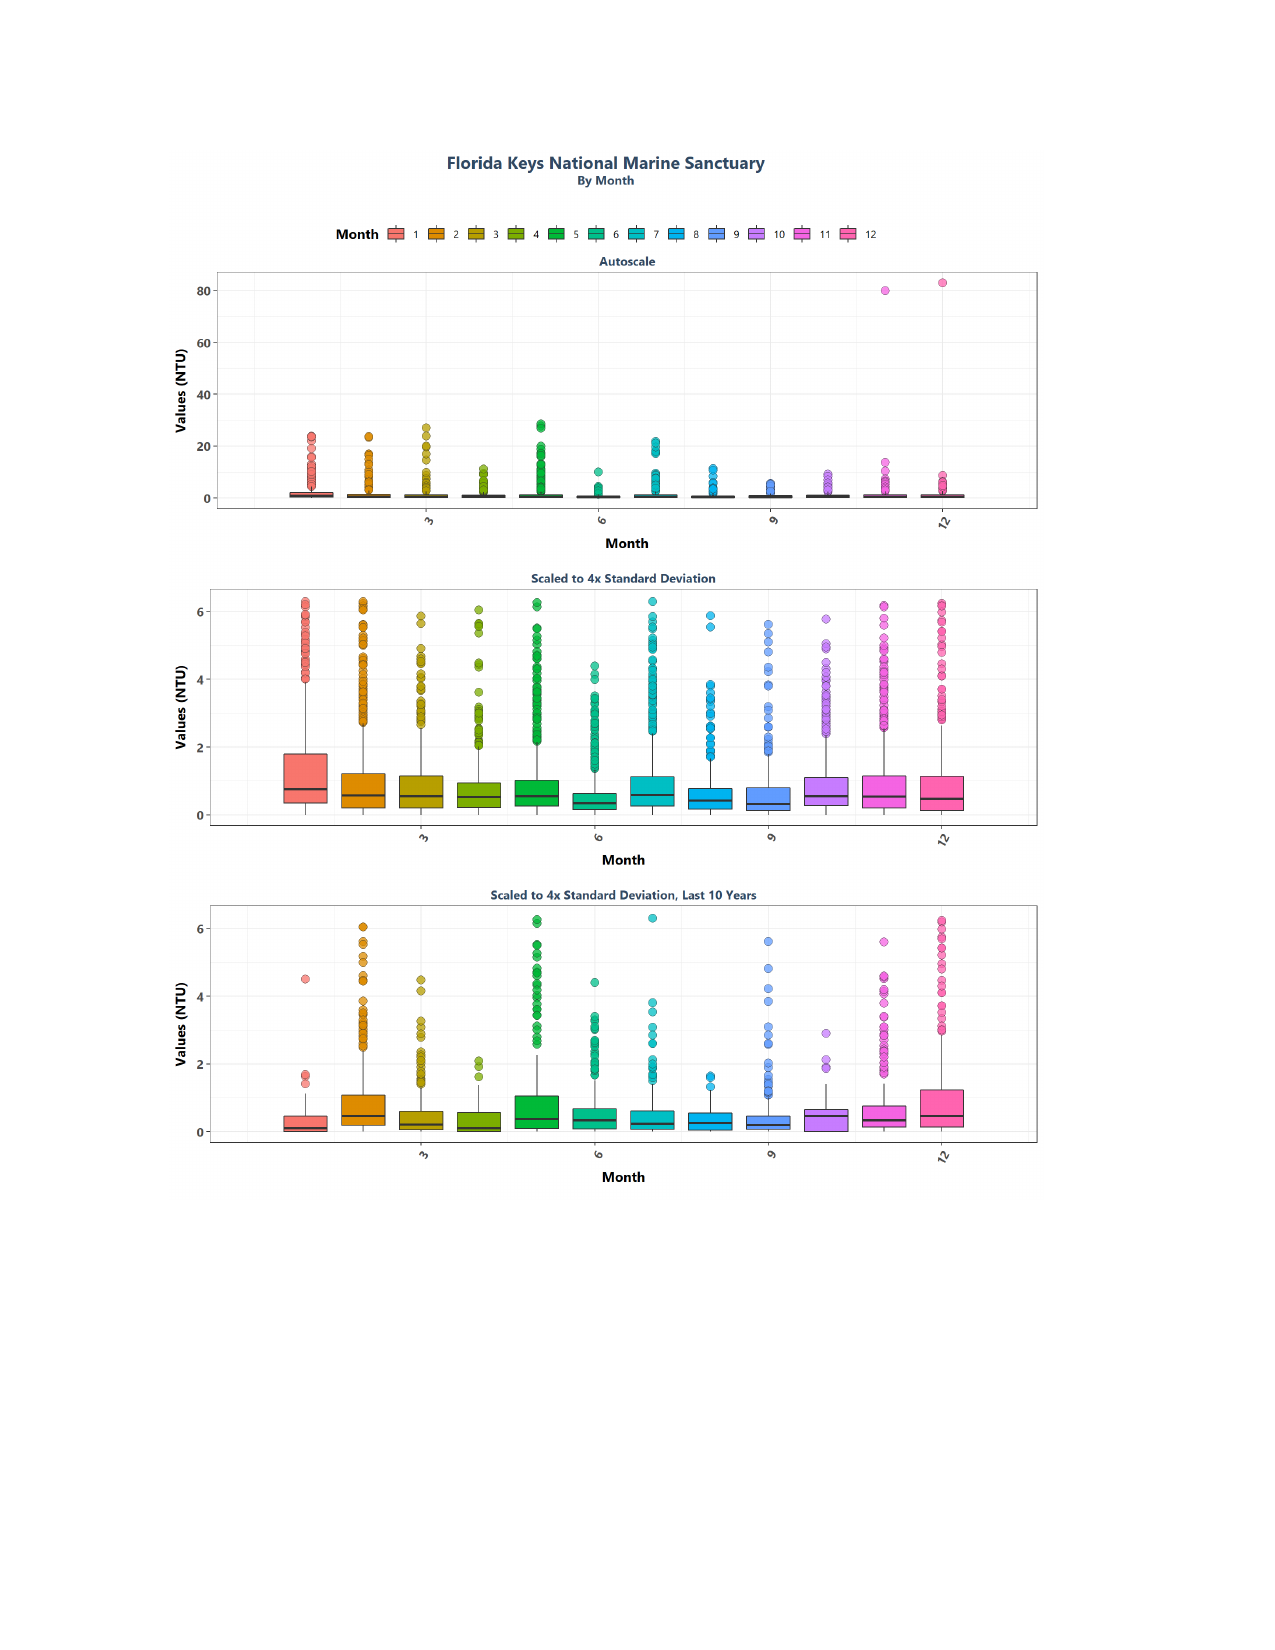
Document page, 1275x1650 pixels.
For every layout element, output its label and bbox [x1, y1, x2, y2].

picture [168, 150, 1044, 1200]
